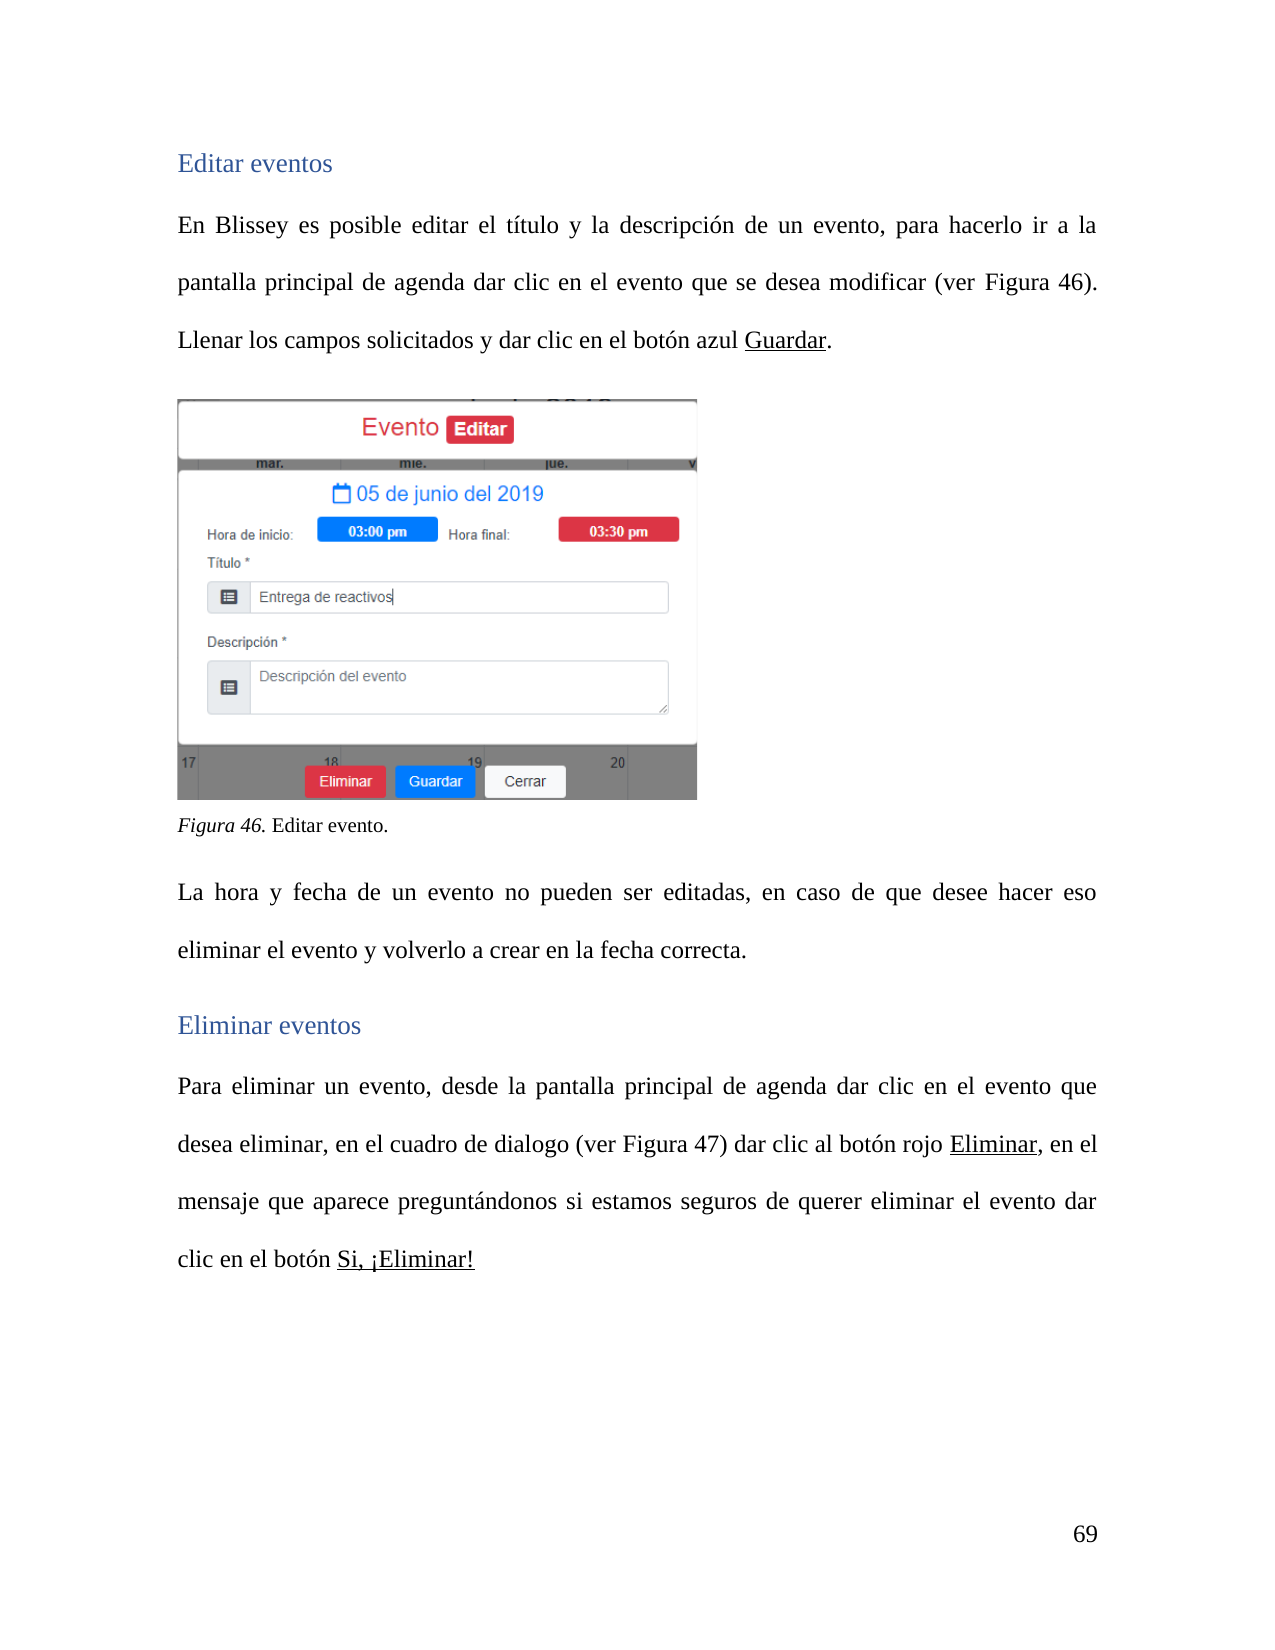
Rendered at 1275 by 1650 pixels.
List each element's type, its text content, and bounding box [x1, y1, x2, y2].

text Para eliminar un evento, desde la pantalla principal de agenda dar clic en el evento que desea eliminar, en el cuadro de dialogo (ver Figura 47) dar clic al botón rojo Eliminar, en el mensaje que aparece preguntándonos si estamos seguros de querer eliminar el evento dar clic en el botón Si, ¡Eliminar! [177, 1071, 1098, 1273]
text Editar eventos [177, 148, 1098, 179]
text La hora y fecha de un evento no pueden ser editadas, en caso de que desee hacer eso eliminar el evento y volverlo a crear en la fecha correcta. [177, 877, 1098, 964]
picture [177, 399, 698, 800]
text Figura 46. Editar evento. [177, 813, 1098, 837]
text Eliminar eventos [177, 1009, 1098, 1040]
text En Blissey es posible editar el título y la descripción de un evento, para hacerlo ir a la pantalla principal de agenda dar clic en el evento que se desea modificar (ver Figura 46). Llenar los campos solicitados y dar clic en el botón azul Guardar. [177, 210, 1098, 354]
